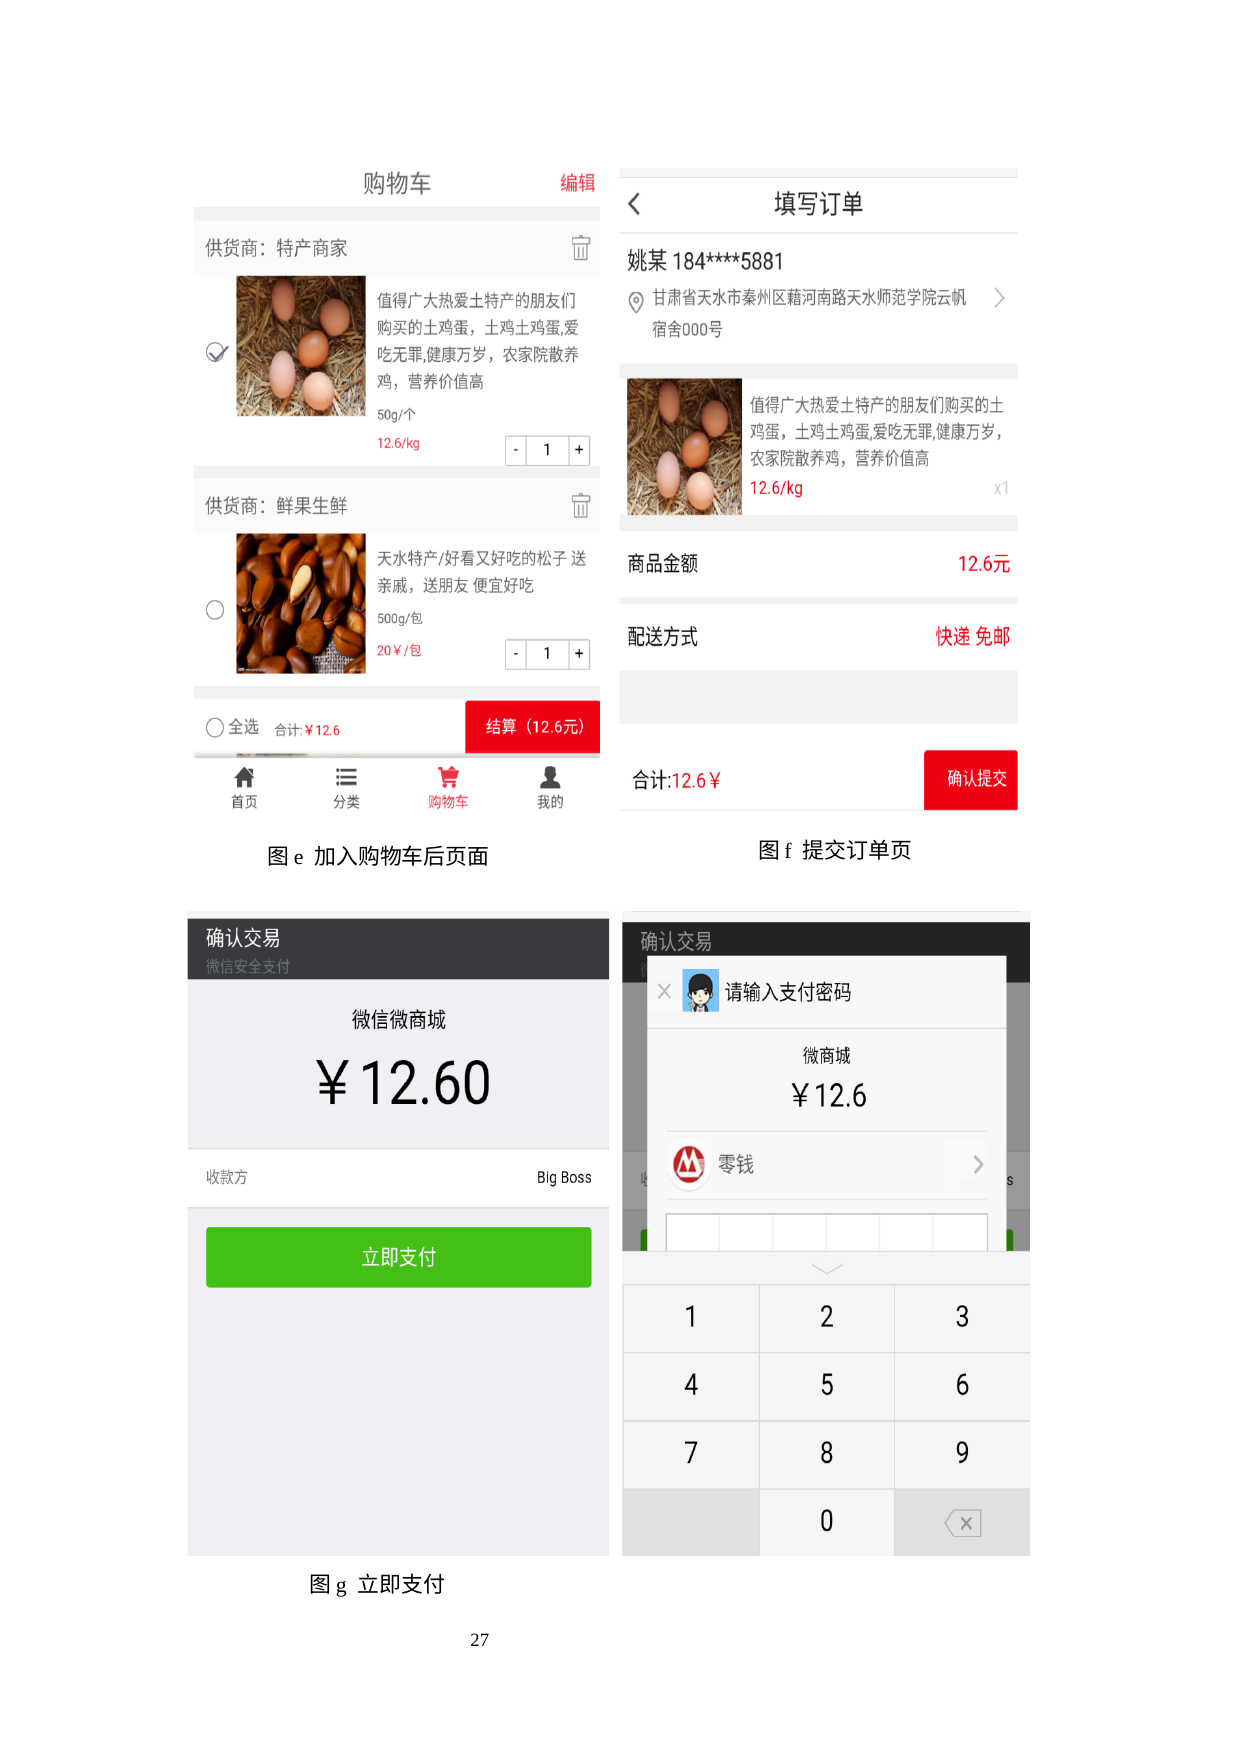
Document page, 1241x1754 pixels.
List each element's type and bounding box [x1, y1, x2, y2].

picture [187, 911, 610, 1556]
picture [619, 168, 1018, 812]
picture [622, 911, 1030, 1556]
picture [193, 162, 600, 812]
